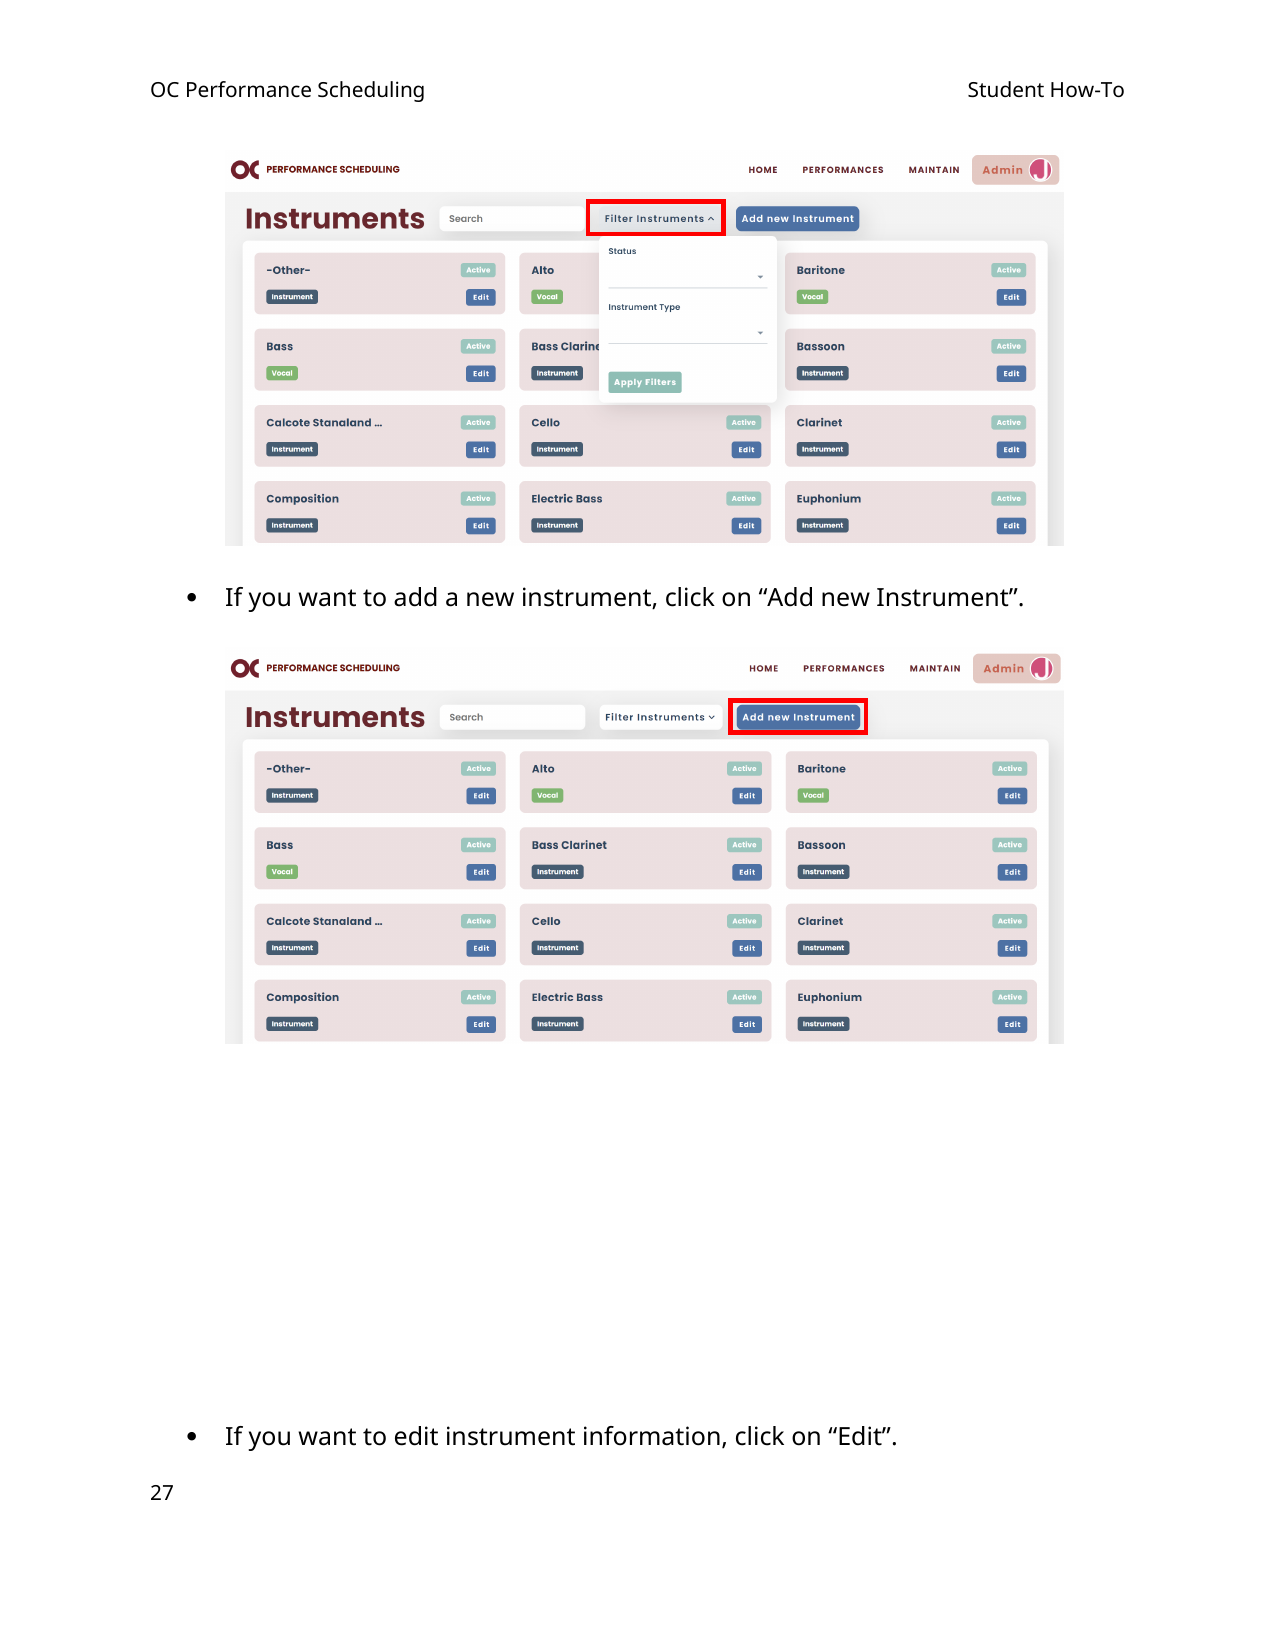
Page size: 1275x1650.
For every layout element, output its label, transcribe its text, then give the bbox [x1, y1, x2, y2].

picture [225, 150, 1064, 546]
list If you want to add a new instrument, click on “Add new Instrument”. [187, 579, 1125, 613]
picture [225, 647, 1064, 1044]
list If you want to edit instrument information, click on “Edit”. [187, 1418, 1125, 1452]
